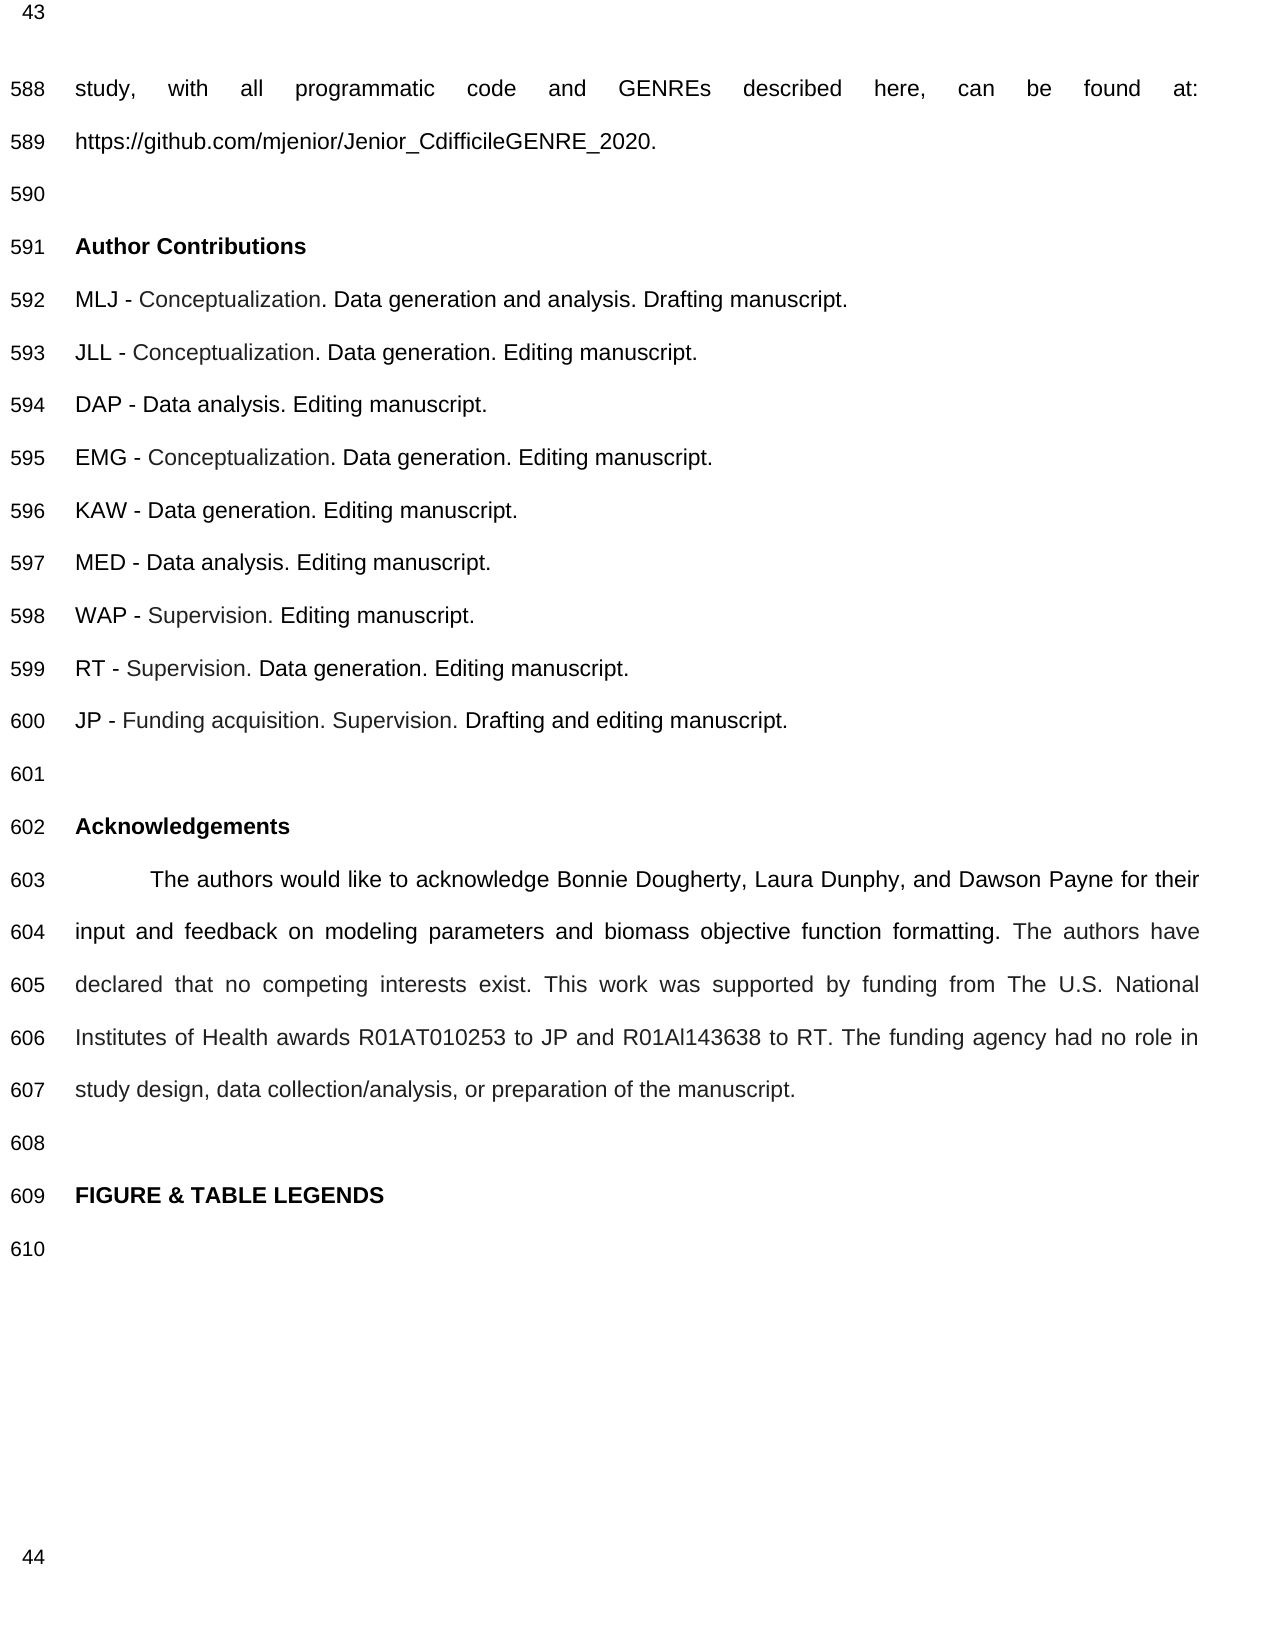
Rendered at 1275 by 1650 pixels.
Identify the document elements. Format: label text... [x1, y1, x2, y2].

text JP - Funding acquisition. Supervision. Drafting and editing manuscript. [75, 707, 1200, 734]
text MLJ - Conceptualization. Data generation and analysis. Drafting manuscript. [75, 286, 1200, 312]
text The authors would like to acknowledge Bonnie Dougherty, Laura Dunphy, and Dawson Payne for their input and feedback on modeling parameters and biomass objective function formatting. The authors have declared that no competing interests exist. This work was supported by funding from The U.S. National Institutes of Health awards R01AT010253 to JP and R01Al143638 to RT. The funding agency had no role in study design, data collection/analysis, or preparation of the manuscript. [75, 866, 1200, 1103]
text MED - Data analysis. Editing manuscript. [75, 549, 1200, 576]
text JLL - Conceptualization. Data generation. Editing manuscript. [75, 338, 1200, 365]
text RT - Supervision. Data generation. Editing manuscript. [75, 655, 1200, 681]
text DAP - Data analysis. Editing manuscript. [75, 391, 1200, 418]
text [75, 75, 1200, 154]
text FIGURE & TABLE LEGENDS [75, 1182, 1200, 1208]
text KAW - Data generation. Editing manuscript. [75, 497, 1200, 523]
text WAP - Supervision. Editing manuscript. [75, 602, 1200, 628]
text Author Contributions [75, 233, 1200, 259]
text Acknowledgements [75, 813, 1200, 839]
text EMG - Conceptualization. Data generation. Editing manuscript. [75, 444, 1200, 470]
